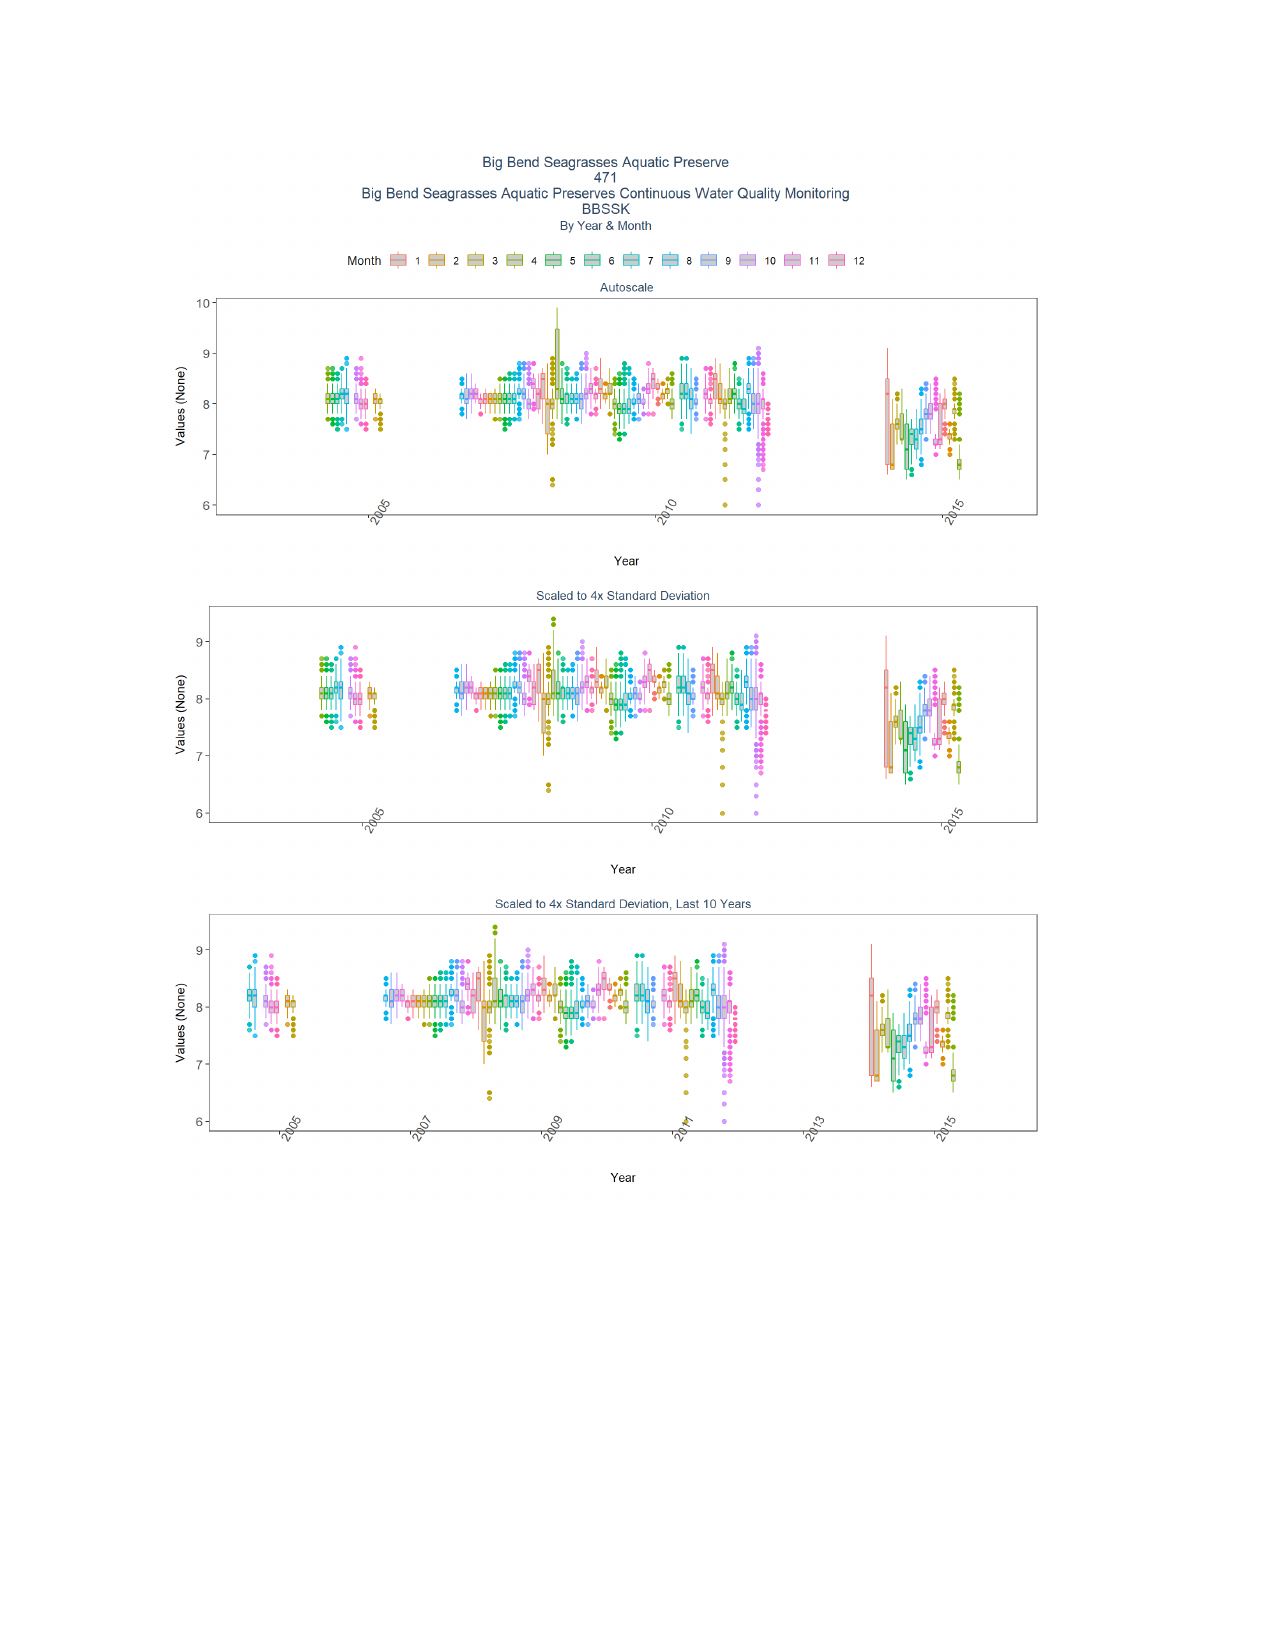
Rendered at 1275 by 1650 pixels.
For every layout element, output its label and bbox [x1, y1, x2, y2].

picture [168, 150, 1044, 1200]
